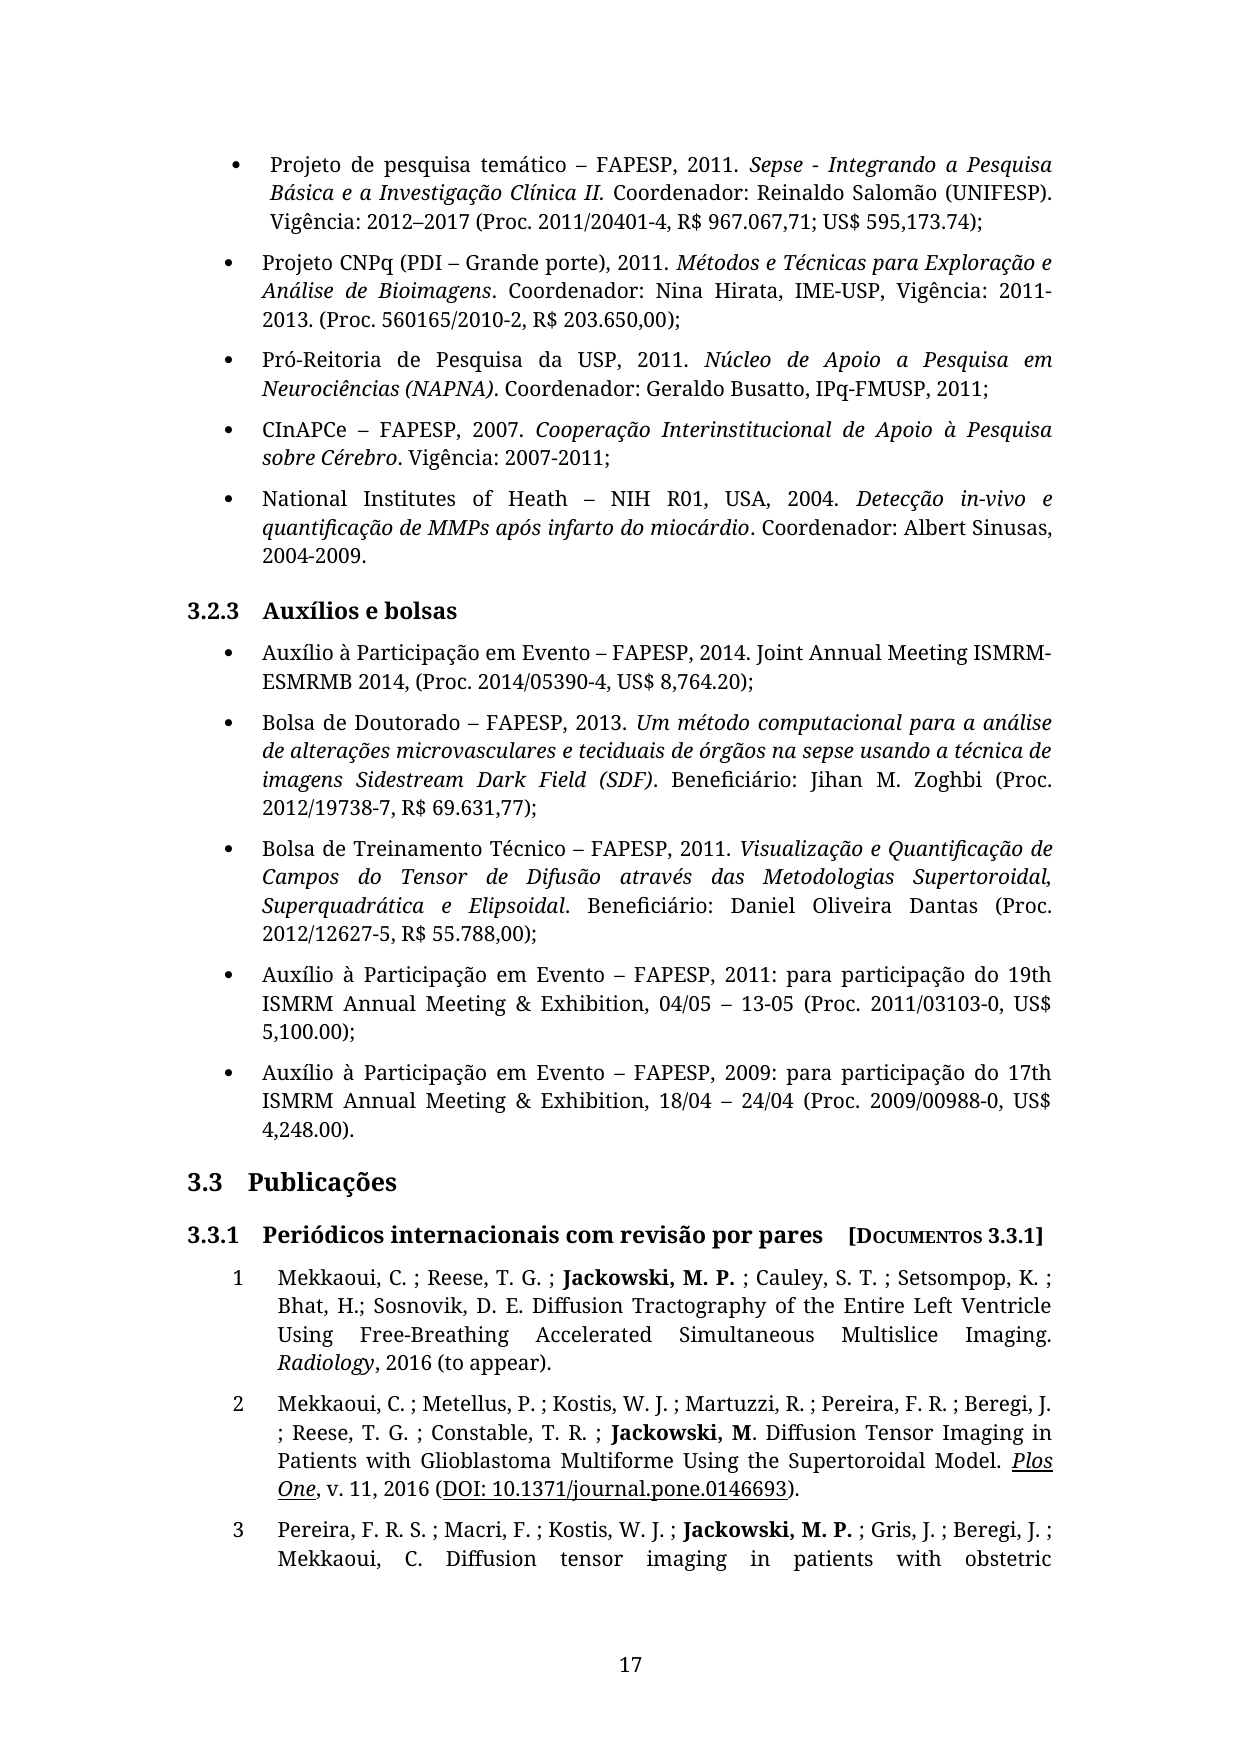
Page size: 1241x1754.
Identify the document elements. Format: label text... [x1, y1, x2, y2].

list Mekkaoui, C. ; Metellus, P. ; Kostis, W. J. ; Martuzzi, R. ; Pereira, F. R. ; Beregi, J. ; Reese, T. G. ; Constable, T. R. ; Jackowski, M. Diffusion Tensor Imaging in Patients with Glioblastoma Multiforme Using the Supertoroidal Model. Plos One, v. 11, 2016 (DOI: 10.1371/journal.pone.0146693). [232, 1389, 1053, 1503]
subtitle Periódicos internacionais com revisão por pares [Documentos 3.3.1] [187, 1219, 1053, 1250]
list Mekkaoui, C. ; Reese, T. G. ; Jackowski, M. P. ; Cauley, S. T. ; Setsompop, K. ; Bhat, H.; Sosnovik, D. E. Diffusion Tractography of the Entire Left Ventricle Using Free-Breathing Accelerated Simultaneous Multislice Imaging. Radiology, 2016 (to appear). [232, 1263, 1053, 1377]
list Auxílio à Participação em Evento – FAPESP, 2009: para participação do 17th ISMRM Annual Meeting & Exhibition, 18/04 – 24/04 (Proc. 2009/00988-0, US$ 4,248.00). [225, 1058, 1053, 1143]
list Pró-Reitoria de Pesquisa da USP, 2011. Núcleo de Apoio a Pesquisa em Neurociências (NAPNA). Coordenador: Geraldo Busatto, IPq-FMUSP, 2011; [225, 346, 1053, 402]
list Auxílio à Participação em Evento – FAPESP, 2014. Joint Annual Meeting ISMRM-ESMRMB 2014, (Proc. 2014/05390-4, US$ 8,764.20); [225, 638, 1053, 695]
list Bolsa de Treinamento Técnico – FAPESP, 2011. Visualização e Quantificação de Campos do Tensor de Difusão através das Metodologias Supertoroidal, Superquadrática e Elipsoidal. Beneficiário: Daniel Oliveira Dantas (Proc. 2012/12627-5, R$ 55.788,00); [225, 834, 1053, 948]
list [232, 1515, 1053, 1572]
list CInAPCe – FAPESP, 2007. Cooperação Interinstitucional de Apoio à Pesquisa sobre Cérebro. Vigência: 2007-2011; [225, 415, 1053, 472]
subtitle Publicações [187, 1164, 1053, 1198]
list Projeto CNPq (PDI – Grande porte), 2011. Métodos e Técnicas para Exploração e Análise de Bioimagens. Coordenador: Nina Hirata, IME-USP, Vigência: 2011-2013. (Proc. 560165/2010-2, R$ 203.650,00); [225, 248, 1053, 333]
list National Institutes of Heath – NIH R01, USA, 2004. Detecção in-vivo e quantificação de MMPs após infarto do miocárdio. Coordenador: Albert Sinusas, 2004-2009. [225, 484, 1053, 570]
subtitle Auxílios e bolsas [187, 595, 1053, 626]
list Bolsa de Doutorado – FAPESP, 2013. Um método computacional para a análise de alterações microvasculares e teciduais de órgãos na sepse usando a técnica de imagens Sidestream Dark Field (SDF). Beneficiário: Jihan M. Zoghbi (Proc. 2012/19738-7, R$ 69.631,77); [225, 708, 1053, 822]
list Auxílio à Participação em Evento – FAPESP, 2011: para participação do 19th ISMRM Annual Meeting & Exhibition, 04/05 – 13-05 (Proc. 2011/03103-0, US$ 5,100.00); [225, 960, 1053, 1046]
list Projeto de pesquisa temático – FAPESP, 2011. Sepse - Integrando a Pesquisa Básica e a Investigação Clínica II. Coordenador: Reinaldo Salomão (UNIFESP). Vigência: 2012–2017 (Proc. 2011/20401-4, R$ 967.067,71; US$ 595,173.74); [232, 150, 1053, 235]
